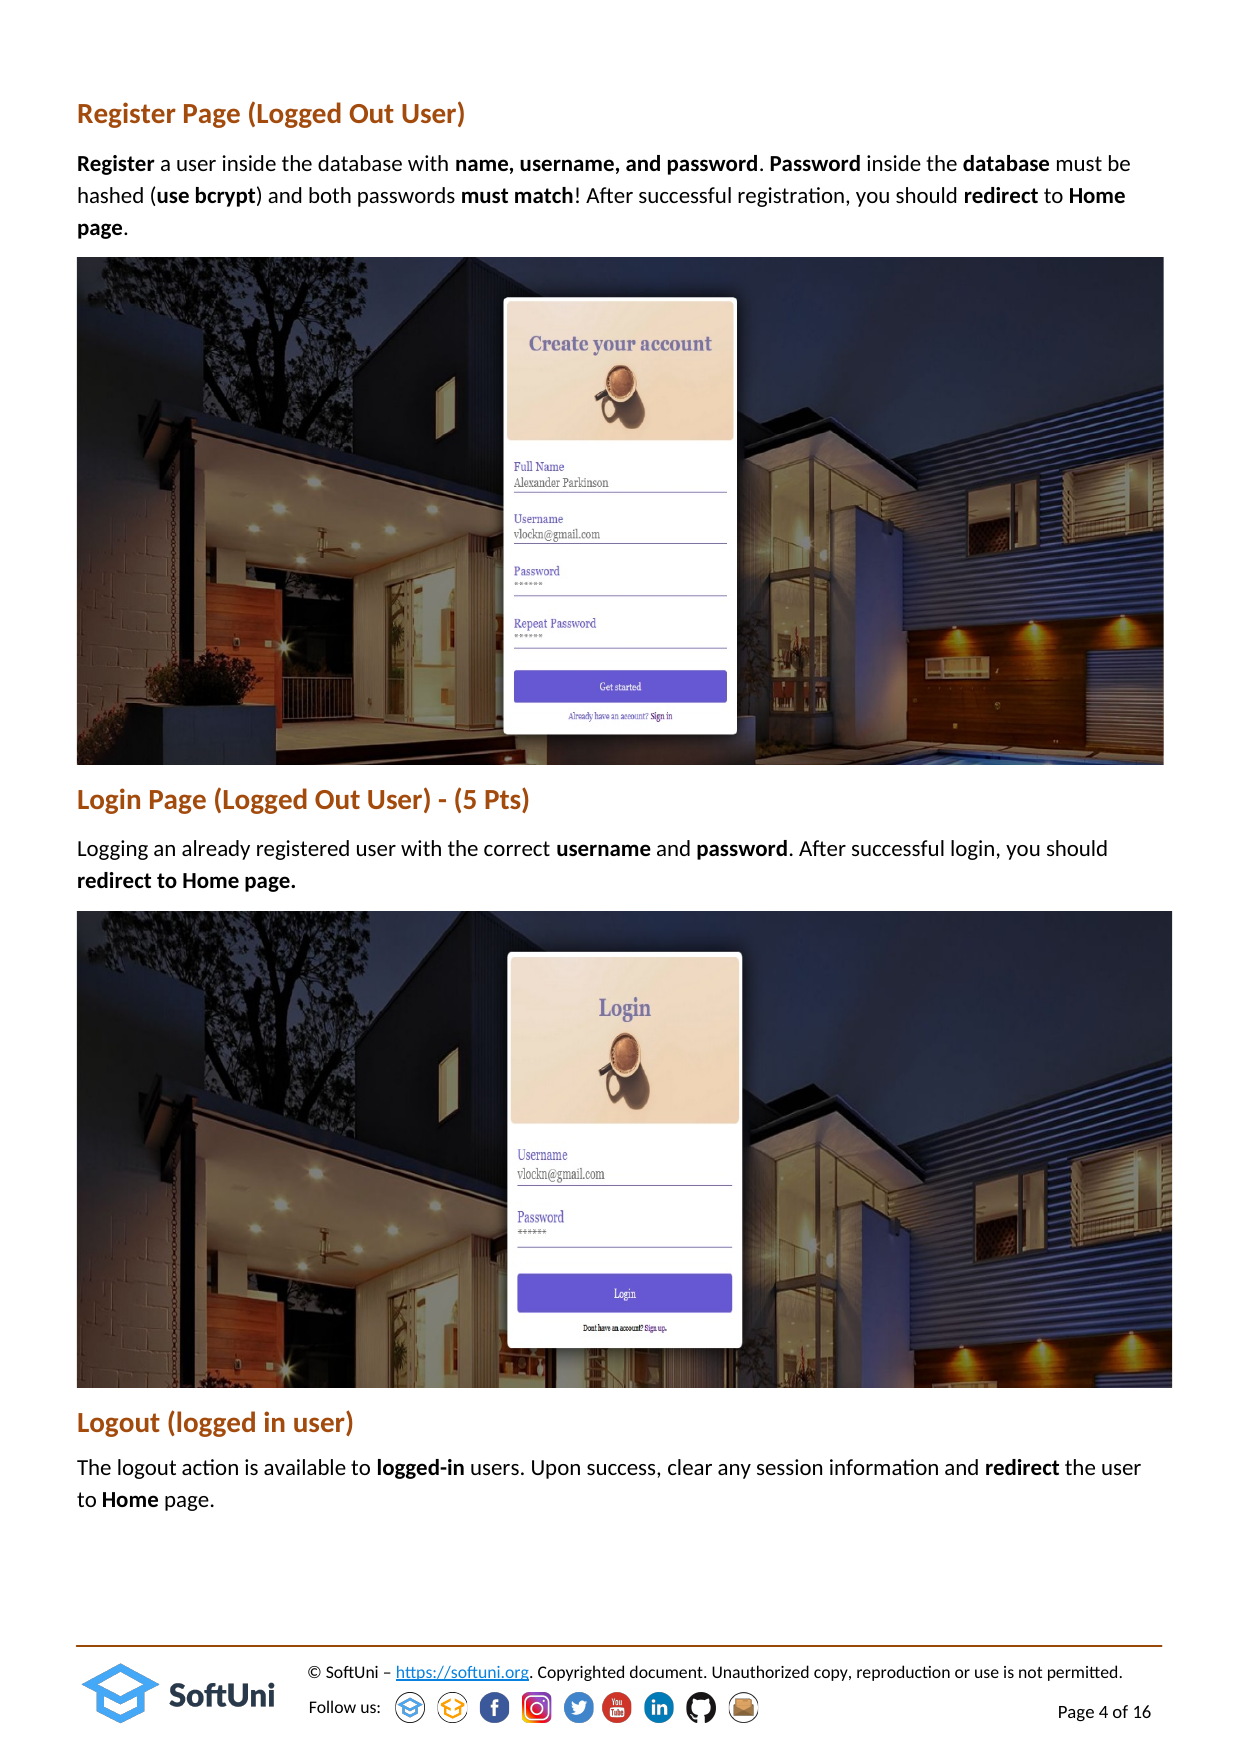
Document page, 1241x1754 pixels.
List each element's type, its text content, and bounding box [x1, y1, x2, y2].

picture [76, 257, 1164, 765]
subtitle Logout (logged in user) [77, 1404, 1163, 1440]
picture [686, 1692, 716, 1723]
picture [644, 1692, 653, 1701]
picture [665, 1714, 674, 1723]
picture [644, 1714, 653, 1723]
picture [602, 1692, 632, 1723]
picture [564, 1692, 594, 1723]
picture [75, 1658, 281, 1729]
picture [665, 1692, 674, 1701]
picture [479, 1692, 510, 1723]
text Login Page (Logged Out User) - (5 Pts) [77, 781, 1163, 816]
picture [76, 911, 1173, 1388]
picture [437, 1692, 468, 1723]
picture [658, 1705, 667, 1714]
picture [522, 1692, 552, 1723]
picture [728, 1692, 759, 1723]
text Register a user inside the database with name, username, and password. Password inside the database must be hashed (use bcrypt) and both passwords must match! After successful registration, you should redirect to Home page. [77, 149, 1163, 241]
text Register Page (Logged Out User) [77, 95, 1163, 131]
picture [395, 1692, 425, 1723]
text Logging an already registered user with the correct username and password. After successful login, you should redirect to Home page. [77, 834, 1163, 894]
text The logout action is available to logged-in users. Upon success, clear any session information and redirect the user to Home page. [77, 1453, 1163, 1513]
